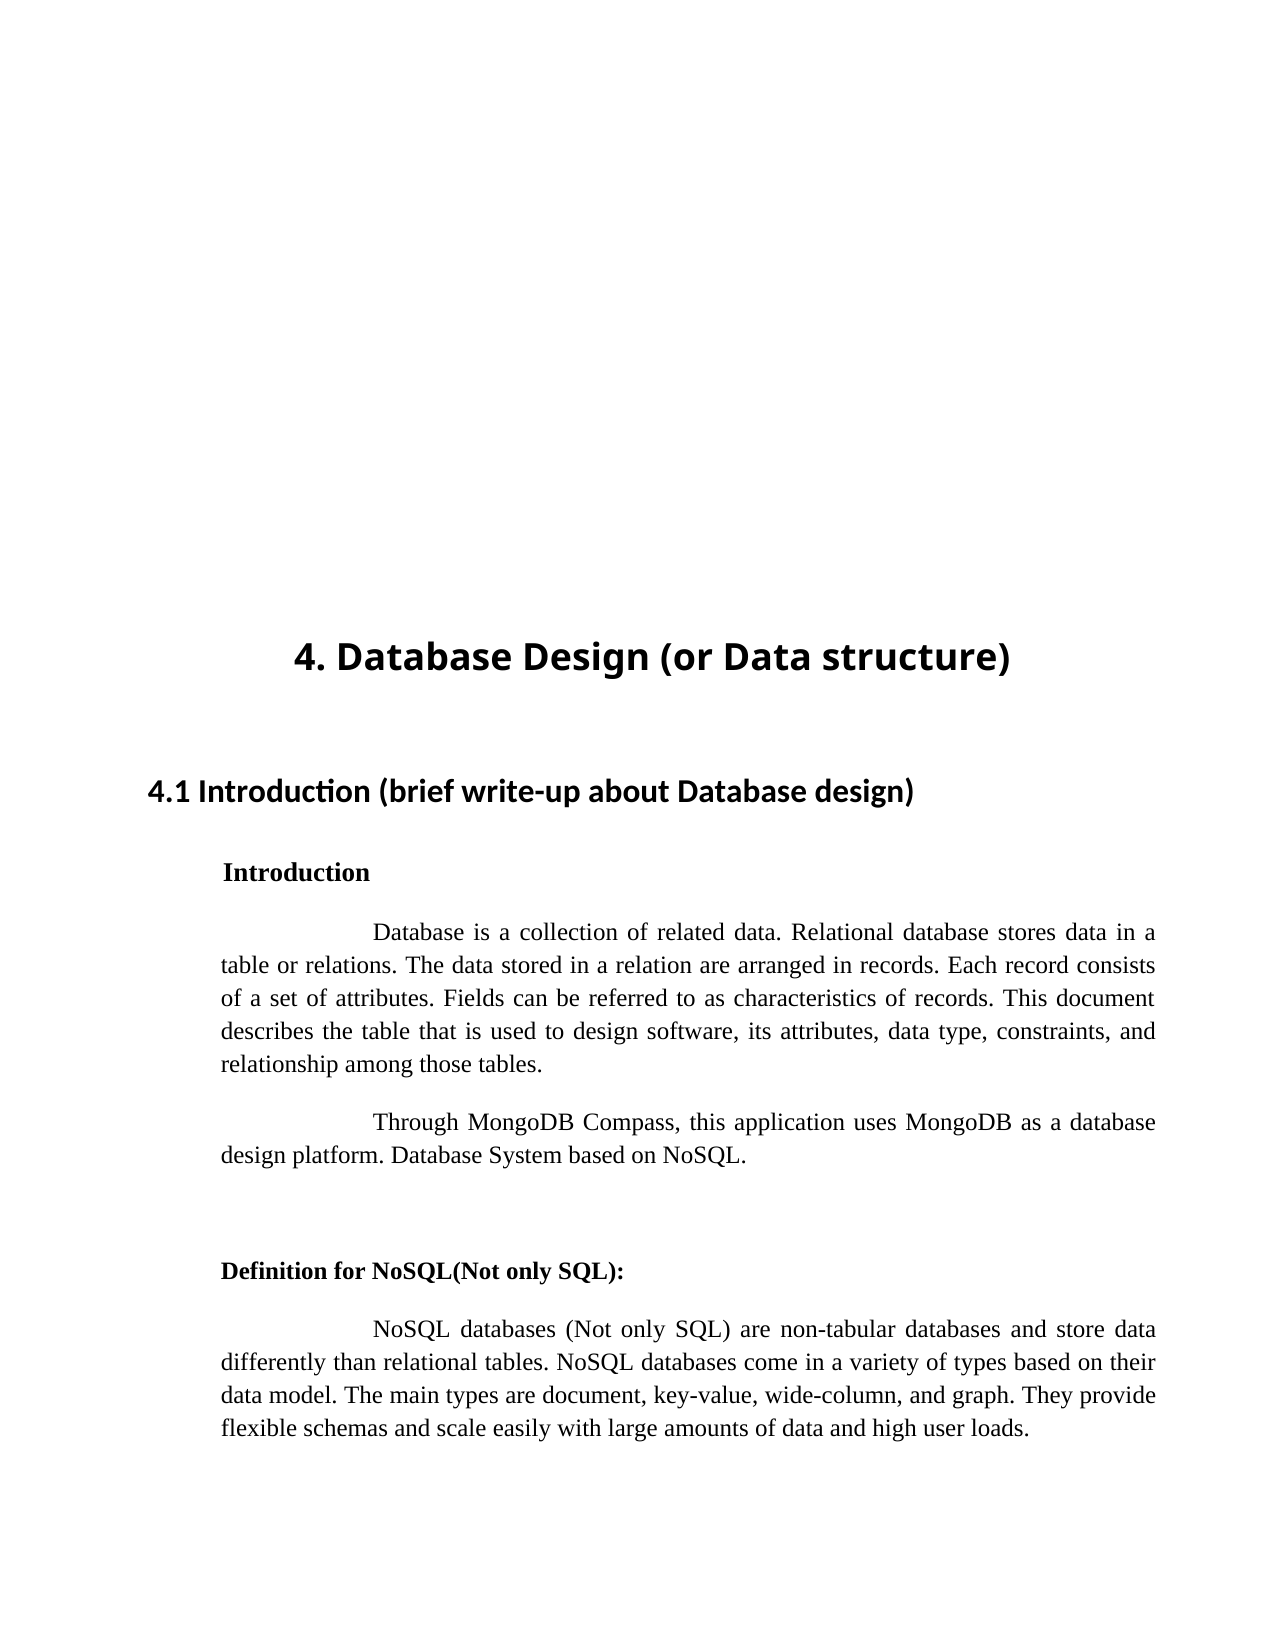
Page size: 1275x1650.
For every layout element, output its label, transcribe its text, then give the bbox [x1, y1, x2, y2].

subtitle 4.1 Introduction (brief write-up about Database design) [148, 770, 1157, 811]
text Introduction [148, 856, 1157, 887]
text NoSQL databases (Not only SQL) are non-tabular databases and store data differently than relational tables. NoSQL databases come in a variety of types based on their data model. The main types are document, key-value, wide-column, and graph. They provide flexible schemas and scale easily with large amounts of data and high user loads. [221, 1314, 1157, 1442]
text Database is a collection of related data. Relational database stores data in a table or relations. The data stored in a relation are arranged in records. Each record consists of a set of attributes. Fields can be referred to as characteristics of records. This document describes the table that is used to design software, its attributes, data type, constraints, and relationship among those tables. [221, 917, 1157, 1078]
subtitle 4. Database Design (or Data structure) [148, 631, 1157, 682]
text Through MongoDB Compass, this application uses MongoDB as a database design platform. Database System based on NoSQL. [221, 1107, 1157, 1169]
text Definition for NoSQL(Not only SQL): [221, 1256, 1157, 1285]
